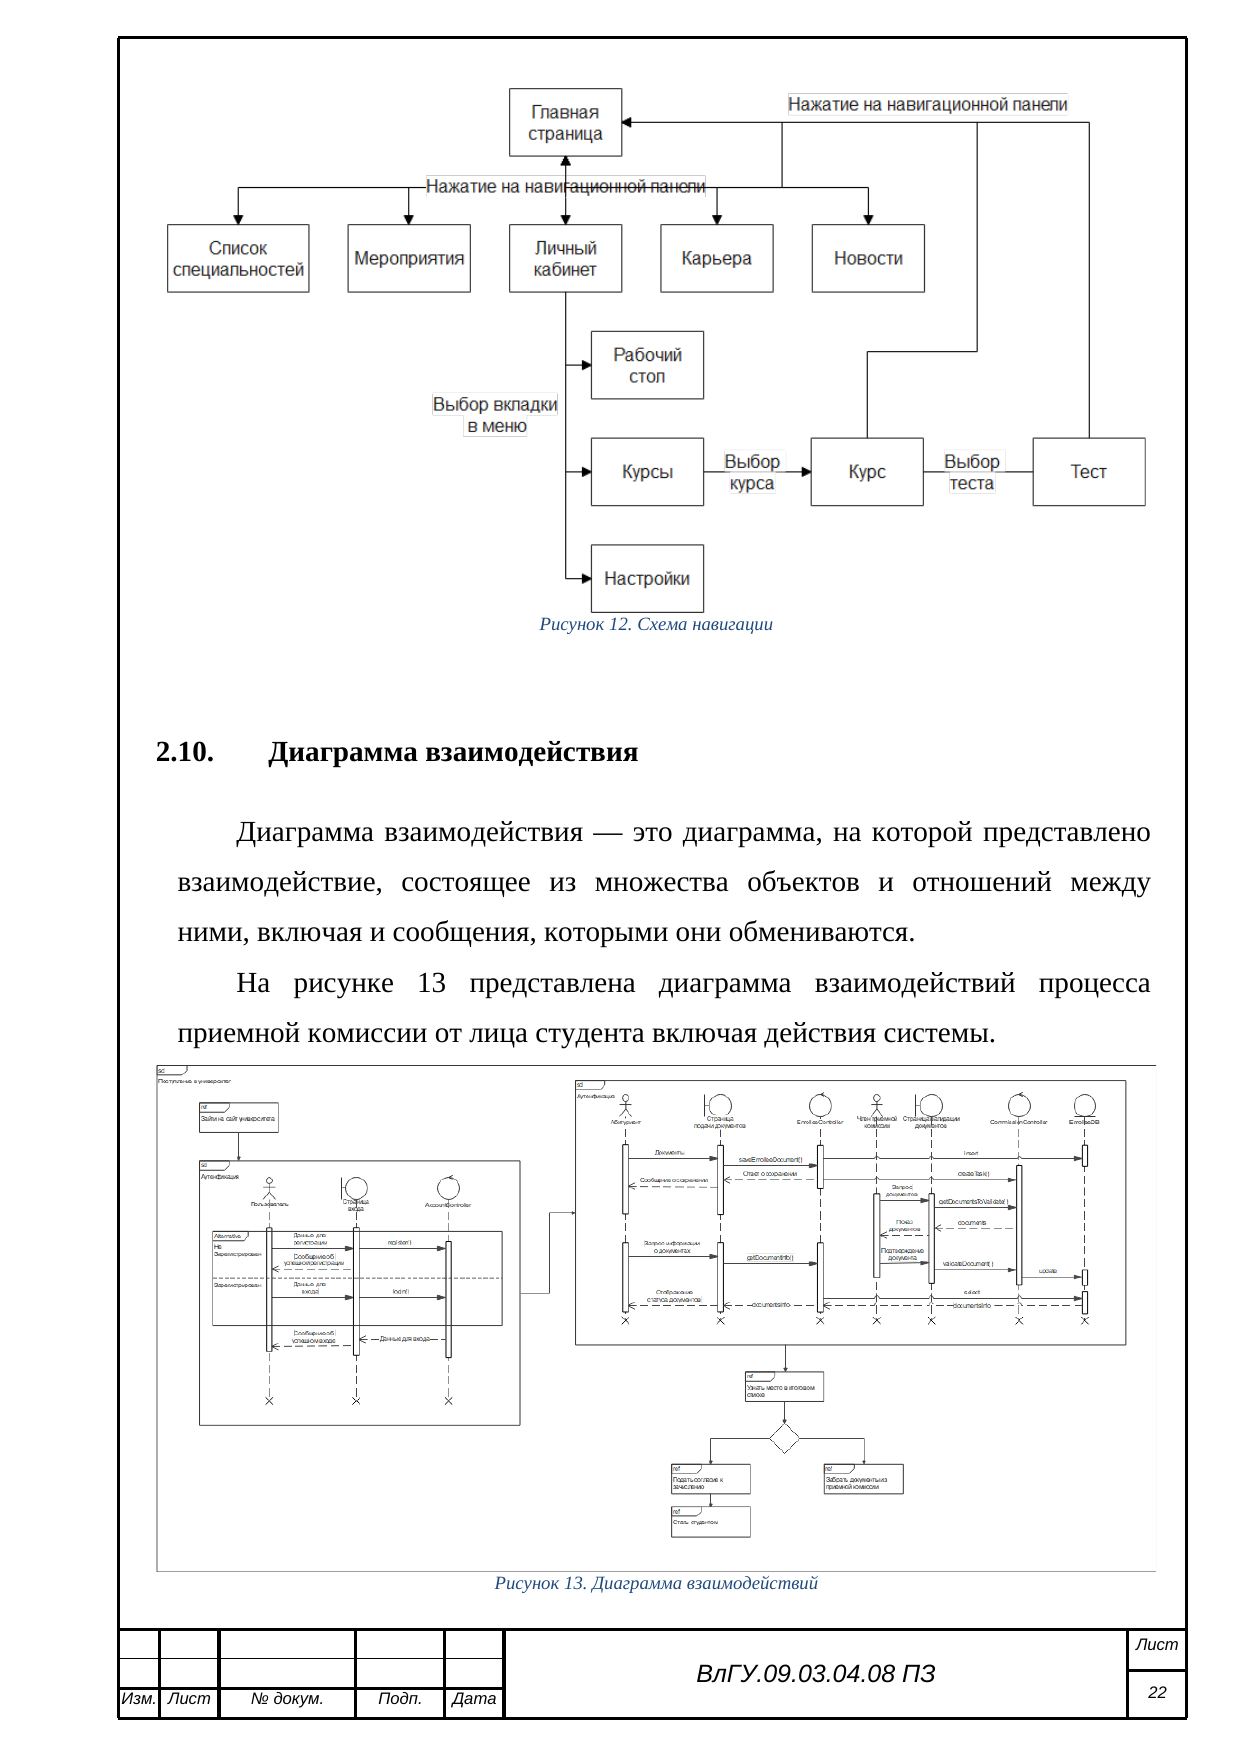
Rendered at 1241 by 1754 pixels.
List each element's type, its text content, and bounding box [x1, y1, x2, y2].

list Диаграмма взаимодействия — это диаграмма, на которой представлено взаимодействие, состоящее из множества объектов и отношений между ними, включая и сообщения, которыми они обмениваются. [177, 814, 1152, 948]
text Диаграмма взаимодействия [156, 734, 1152, 768]
picture [166, 87, 1146, 613]
text Рисунок 12. Схема навигации [118, 613, 1194, 634]
text Рисунок 13. Диаграмма взаимодействий [118, 1572, 1194, 1594]
picture [156, 1065, 1157, 1572]
list На рисунке 13 представлена диаграмма взаимодействий процесса приемной комиссии от лица студента включая действия системы. [177, 965, 1152, 1049]
